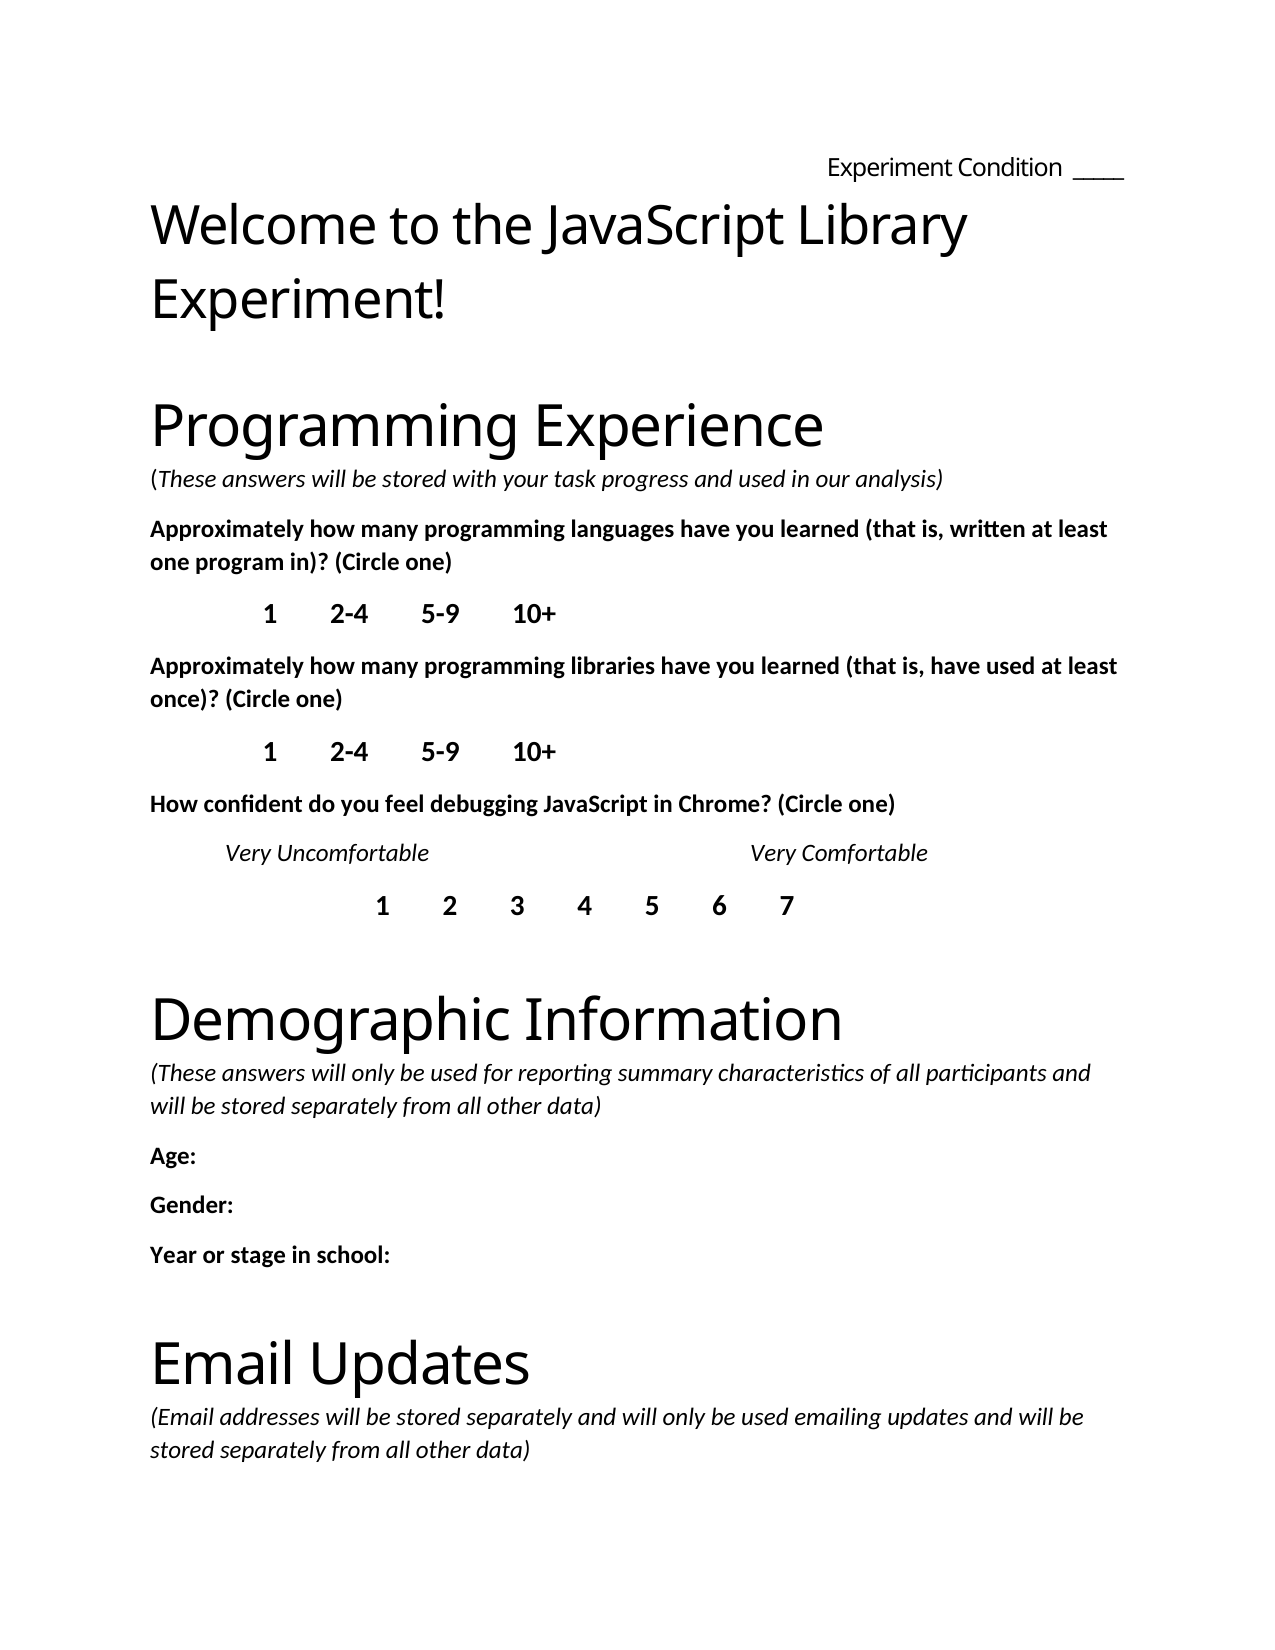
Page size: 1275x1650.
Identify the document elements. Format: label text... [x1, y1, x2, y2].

text Approximately how many programming languages have you learned (that is, written at least one program in)? (Circle one) [150, 513, 1125, 576]
title Experiment Condition _____ [150, 150, 1125, 184]
text Year or stage in school: [150, 1239, 1125, 1270]
text Gender: [150, 1190, 1125, 1220]
text Age: [150, 1140, 1125, 1171]
text 1 2 3 4 5 6 7 [300, 887, 1125, 923]
title Demographic Information [150, 978, 1125, 1058]
text How confident do you feel debugging JavaScript in Chrome? (Circle one) [150, 788, 1125, 818]
text (Email addresses will be stored separately and will only be used emailing updates and will be stored separately from all other data) [150, 1401, 1125, 1465]
title Welcome to the JavaScript Library Experiment! [150, 187, 1125, 334]
list 1 2-4 5-9 10+ [262, 595, 1125, 631]
list 1 2-4 5-9 10+ [262, 733, 1125, 768]
title Programming Experience [150, 384, 1125, 463]
text Very Uncomfortable Very Comfortable [150, 838, 1125, 868]
text (These answers will be stored with your task progress and used in our analysis) [150, 463, 1125, 494]
text (These answers will only be used for reporting summary characteristics of all participants and will be stored separately from all other data) [150, 1058, 1125, 1121]
title Email Updates [150, 1322, 1125, 1401]
text Approximately how many programming libraries have you learned (that is, have used at least once)? (Circle one) [150, 650, 1125, 714]
